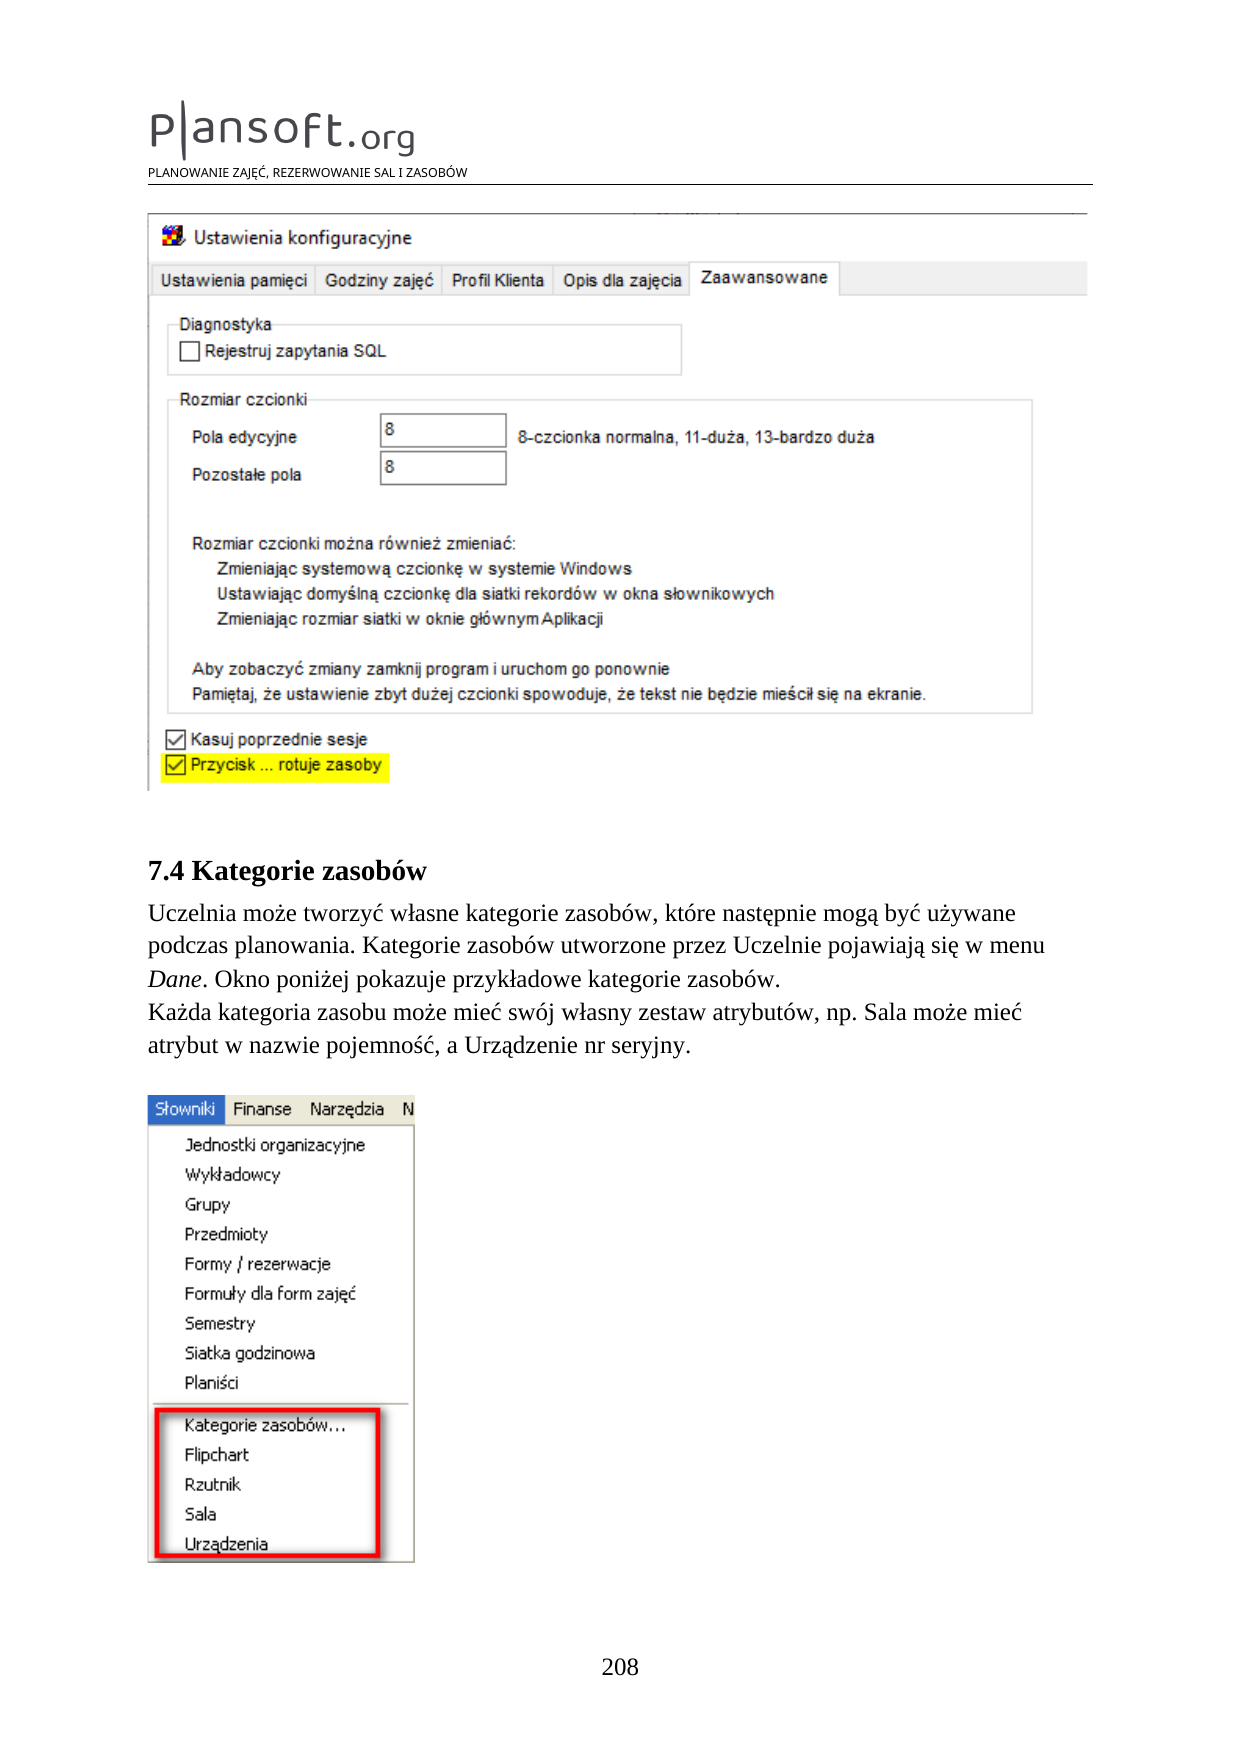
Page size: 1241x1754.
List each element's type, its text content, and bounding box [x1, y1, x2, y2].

picture [147, 1095, 415, 1563]
text Każda kategoria zasobu może mieć swój własny zestaw atrybutów, np. Sala może mieć atrybut w nazwie pojemność, a Urządzenie nr seryjny. [148, 997, 1093, 1058]
picture [147, 73, 418, 165]
text Uczelnia może tworzyć własne kategorie zasobów, które następnie mogą być używane podczas planowania. Kategorie zasobów utworzone przez Uczelnie pojawiają się w menu Dane. Okno poniżej pokazuje przykładowe kategorie zasobów. [148, 898, 1093, 992]
picture [147, 213, 1088, 791]
subtitle Kategorie zasobów [148, 853, 1093, 886]
